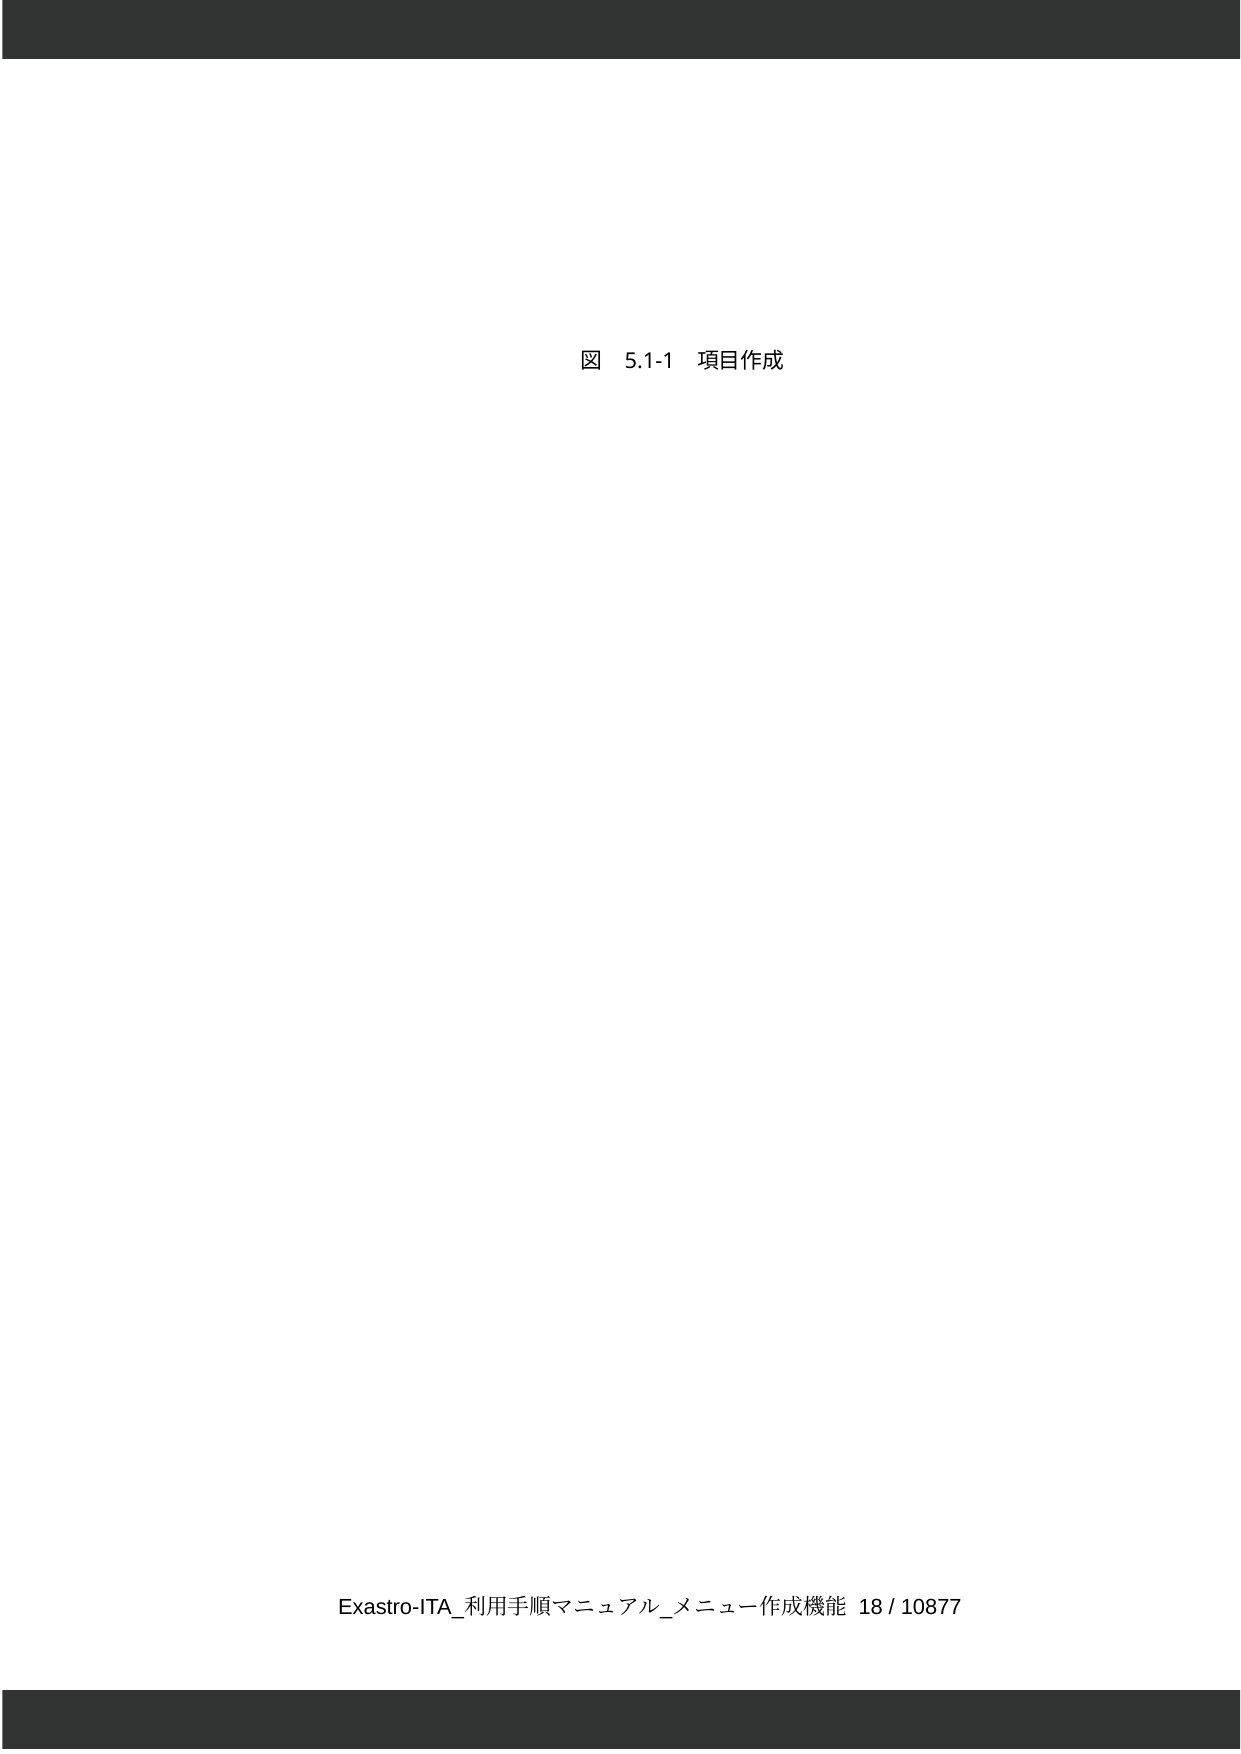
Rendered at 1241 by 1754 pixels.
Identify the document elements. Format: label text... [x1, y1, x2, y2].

picture [2, 1690, 1241, 1749]
text 図 5.1-1 項目作成 [148, 329, 1152, 389]
picture [2, 0, 1241, 59]
